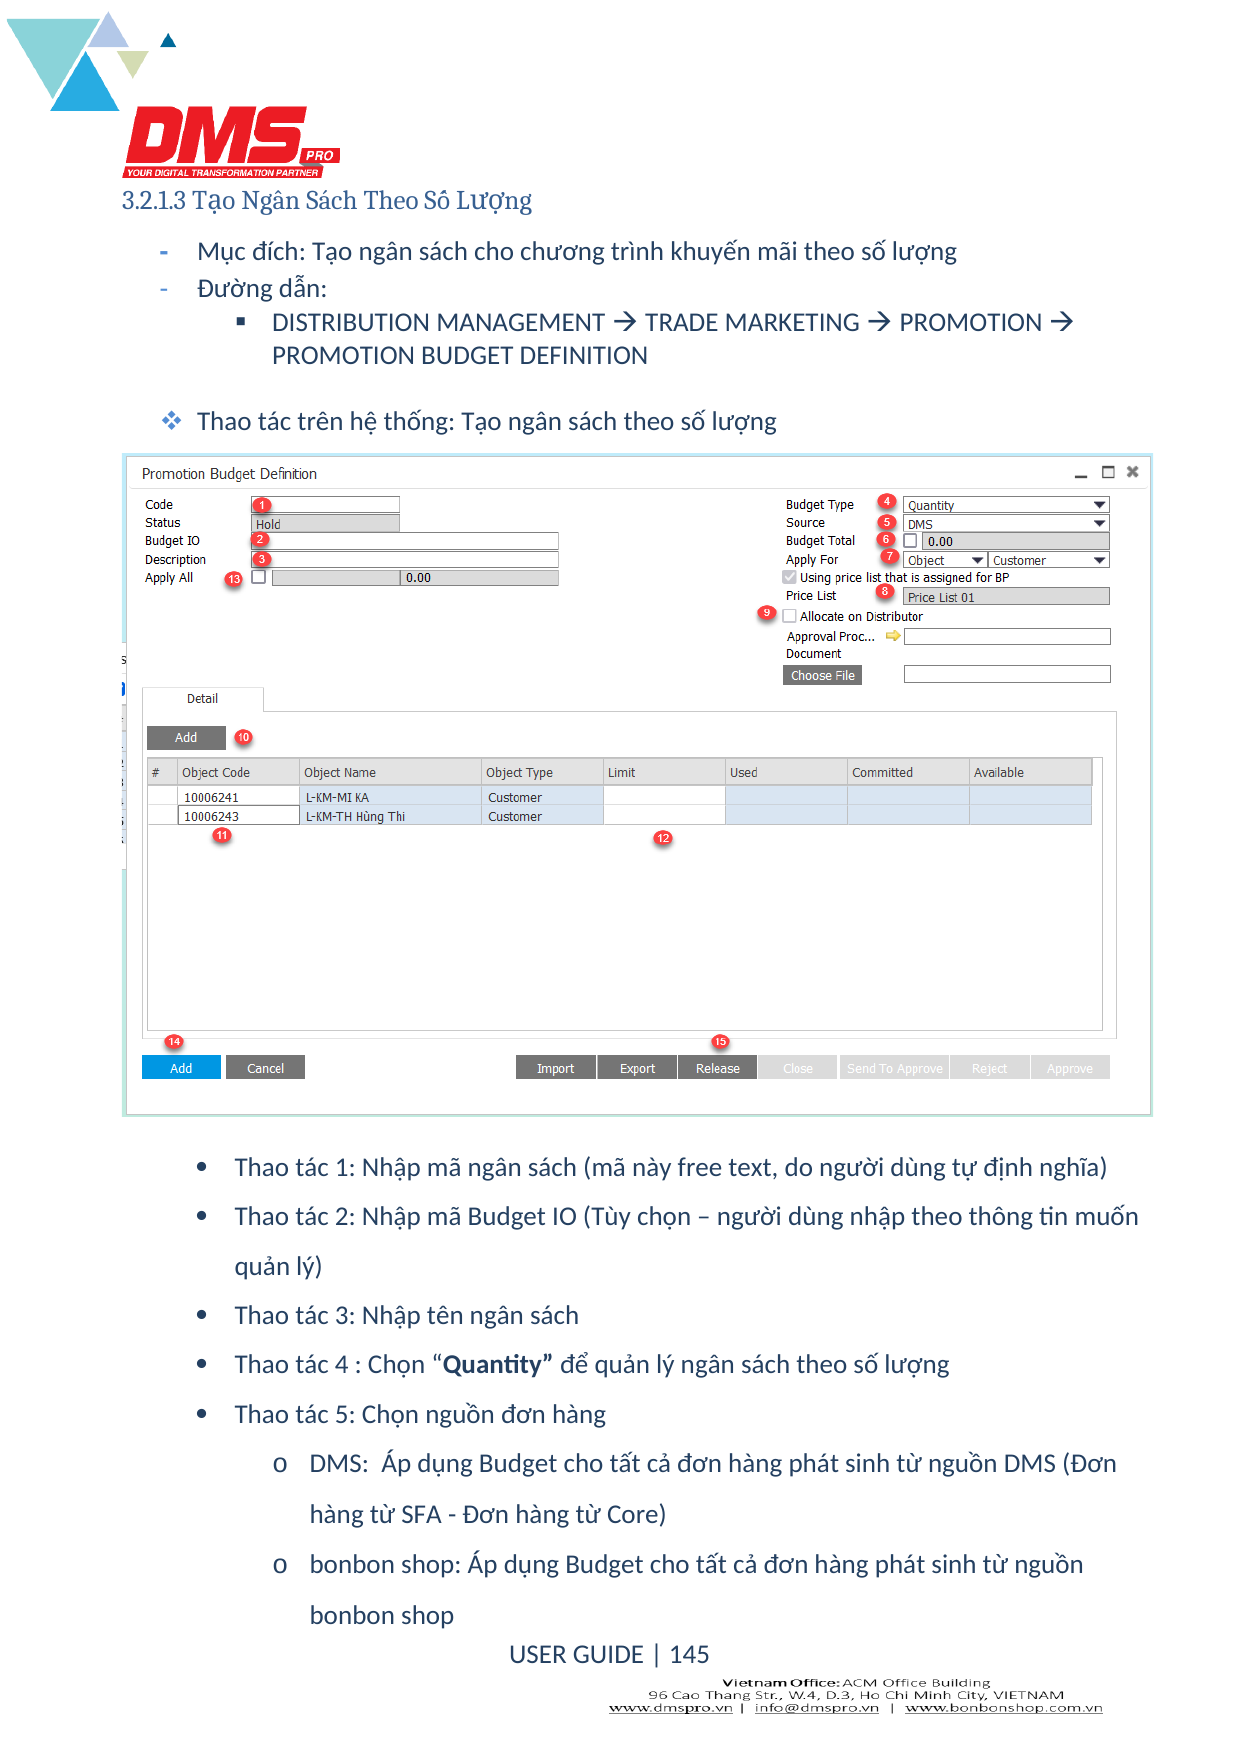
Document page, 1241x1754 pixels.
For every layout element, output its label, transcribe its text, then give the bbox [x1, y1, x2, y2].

list Thao tác 4 : Chọn “Quantity” để quản lý ngân sách theo số lượng [197, 1348, 1153, 1381]
subtitle 3.2.1.3 Tạo Ngân Sách Theo Số Lượng [122, 185, 1153, 216]
list Mục đích: Tạo ngân sách cho chương trình khuyến mãi theo số lượng [159, 231, 1153, 268]
list Đường dẫn: [159, 268, 1153, 305]
picture [121, 453, 1154, 1117]
picture [5, 11, 340, 177]
list bonbon shop: Áp dụng Budget cho tất cả đơn hàng phát sinh từ nguồn bonbon shop [272, 1547, 1153, 1631]
list DISTRIBUTION MANAGEMENT TRADE MARKETING PROMOTION PROMOTION BUDGET DEFINITION [234, 305, 1153, 371]
list DMS: Áp dụng Budget cho tất cả đơn hàng phát sinh từ nguồn DMS (Đơn hàng từ SFA - Đơn hàng từ Core) [272, 1447, 1153, 1531]
list Thao tác trên hệ thống: Tạo ngân sách theo số lượng [159, 404, 1153, 437]
list Thao tác 3: Nhập tên ngân sách [197, 1298, 1153, 1331]
list Thao tác 1: Nhập mã ngân sách (mã này free text, do người dùng tự định nghĩa) [197, 1150, 1153, 1183]
list Thao tác 2: Nhập mã Budget IO (Tùy chọn – người dùng nhập theo thông tin muốn quản lý) [197, 1199, 1153, 1282]
list Thao tác 5: Chọn nguồn đơn hàng [197, 1397, 1153, 1430]
